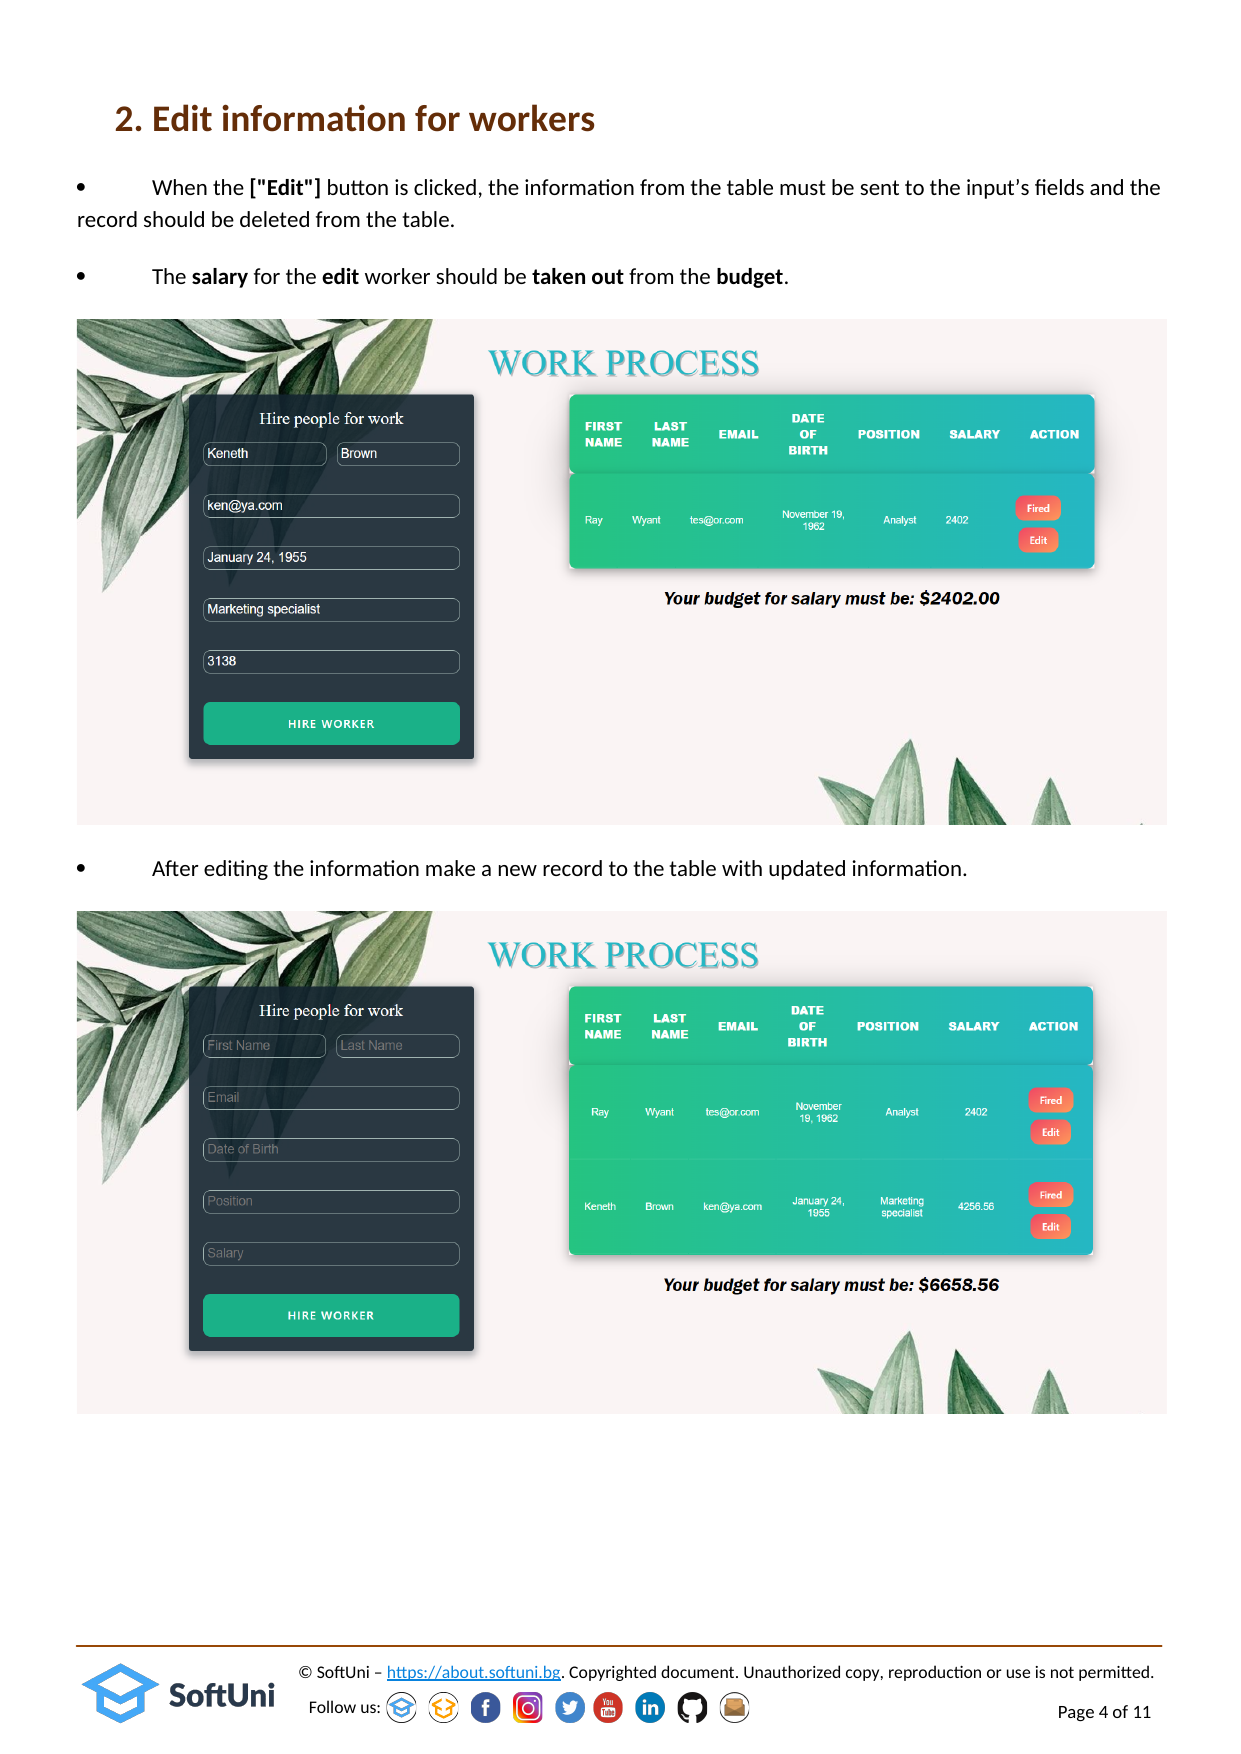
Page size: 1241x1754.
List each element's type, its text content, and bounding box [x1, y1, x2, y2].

picture [719, 1692, 750, 1723]
picture [635, 1692, 644, 1701]
picture [428, 1692, 459, 1723]
list The salary for the edit worker should be taken out from the budget. [77, 262, 1163, 291]
picture [76, 911, 1167, 1414]
list After editing the information make a new record to the table with updated information. [77, 854, 1163, 882]
picture [656, 1692, 665, 1701]
picture [76, 319, 1167, 825]
subtitle Edit information for workers [114, 95, 1163, 141]
picture [593, 1692, 623, 1723]
picture [75, 1658, 281, 1729]
picture [386, 1692, 417, 1723]
picture [555, 1692, 585, 1723]
picture [656, 1714, 665, 1723]
picture [677, 1692, 708, 1723]
picture [635, 1714, 644, 1723]
picture [471, 1692, 501, 1723]
picture [513, 1692, 543, 1723]
picture [649, 1705, 658, 1714]
list When the ["Edit"] button is clicked, the information from the table must be sent to the input’s fields and the record should be deleted from the table. [77, 173, 1163, 233]
